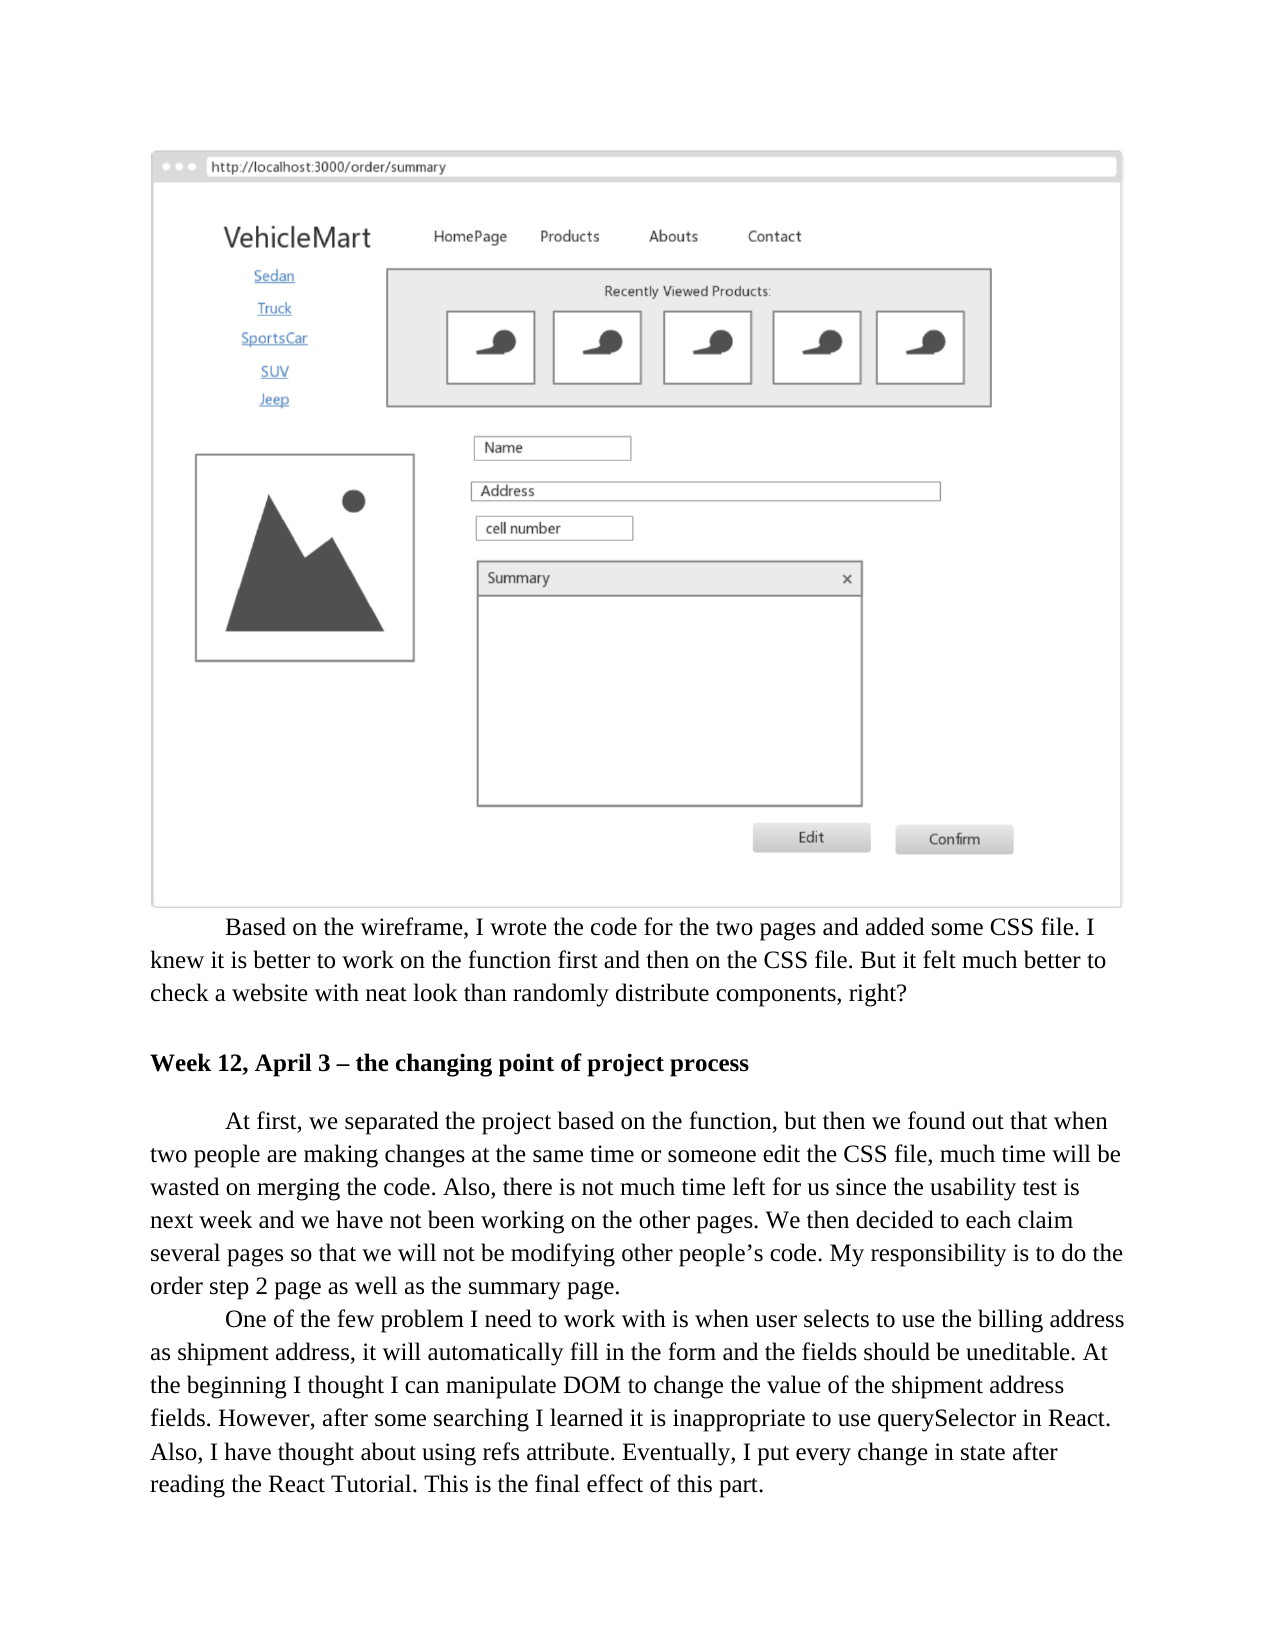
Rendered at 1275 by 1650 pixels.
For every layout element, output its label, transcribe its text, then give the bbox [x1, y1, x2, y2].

text One of the few problem I need to work with is when user selects to use the billing address as shipment address, it will automatically fill in the form and the fields should be uneditable. At the beginning I thought I can manipulate DOM to change the value of the shipment address fields. However, after some searching I learned it is inappropriate to use querySelector in React. Also, I have thought about using refs attribute. Eventually, I put every change in state after reading the React Tutorial. This is the final effect of this part. [150, 1304, 1125, 1498]
text At first, we separated the project based on the function, but then we found out that when two people are making changes at the same time or someone edit the CSS file, much time will be wasted on merging the code. Also, there is not much time left for us since the usability test is next week and we have not been working on the other pages. We then decided to each claim several pages so that we will not be modifying other people’s code. My responsibility is to do the order step 2 page as well as the summary page. [150, 1106, 1125, 1300]
text Based on the wireframe, I wrote the code for the two pages and added some CSS file. I knew it is better to work on the function first and then on the CSS file. But it felt much better to check a website with neat look than randomly distribute components, right? [150, 912, 1125, 1007]
picture [150, 150, 1125, 908]
text Week 12, April 3 – the changing point of project process [150, 1048, 1125, 1077]
